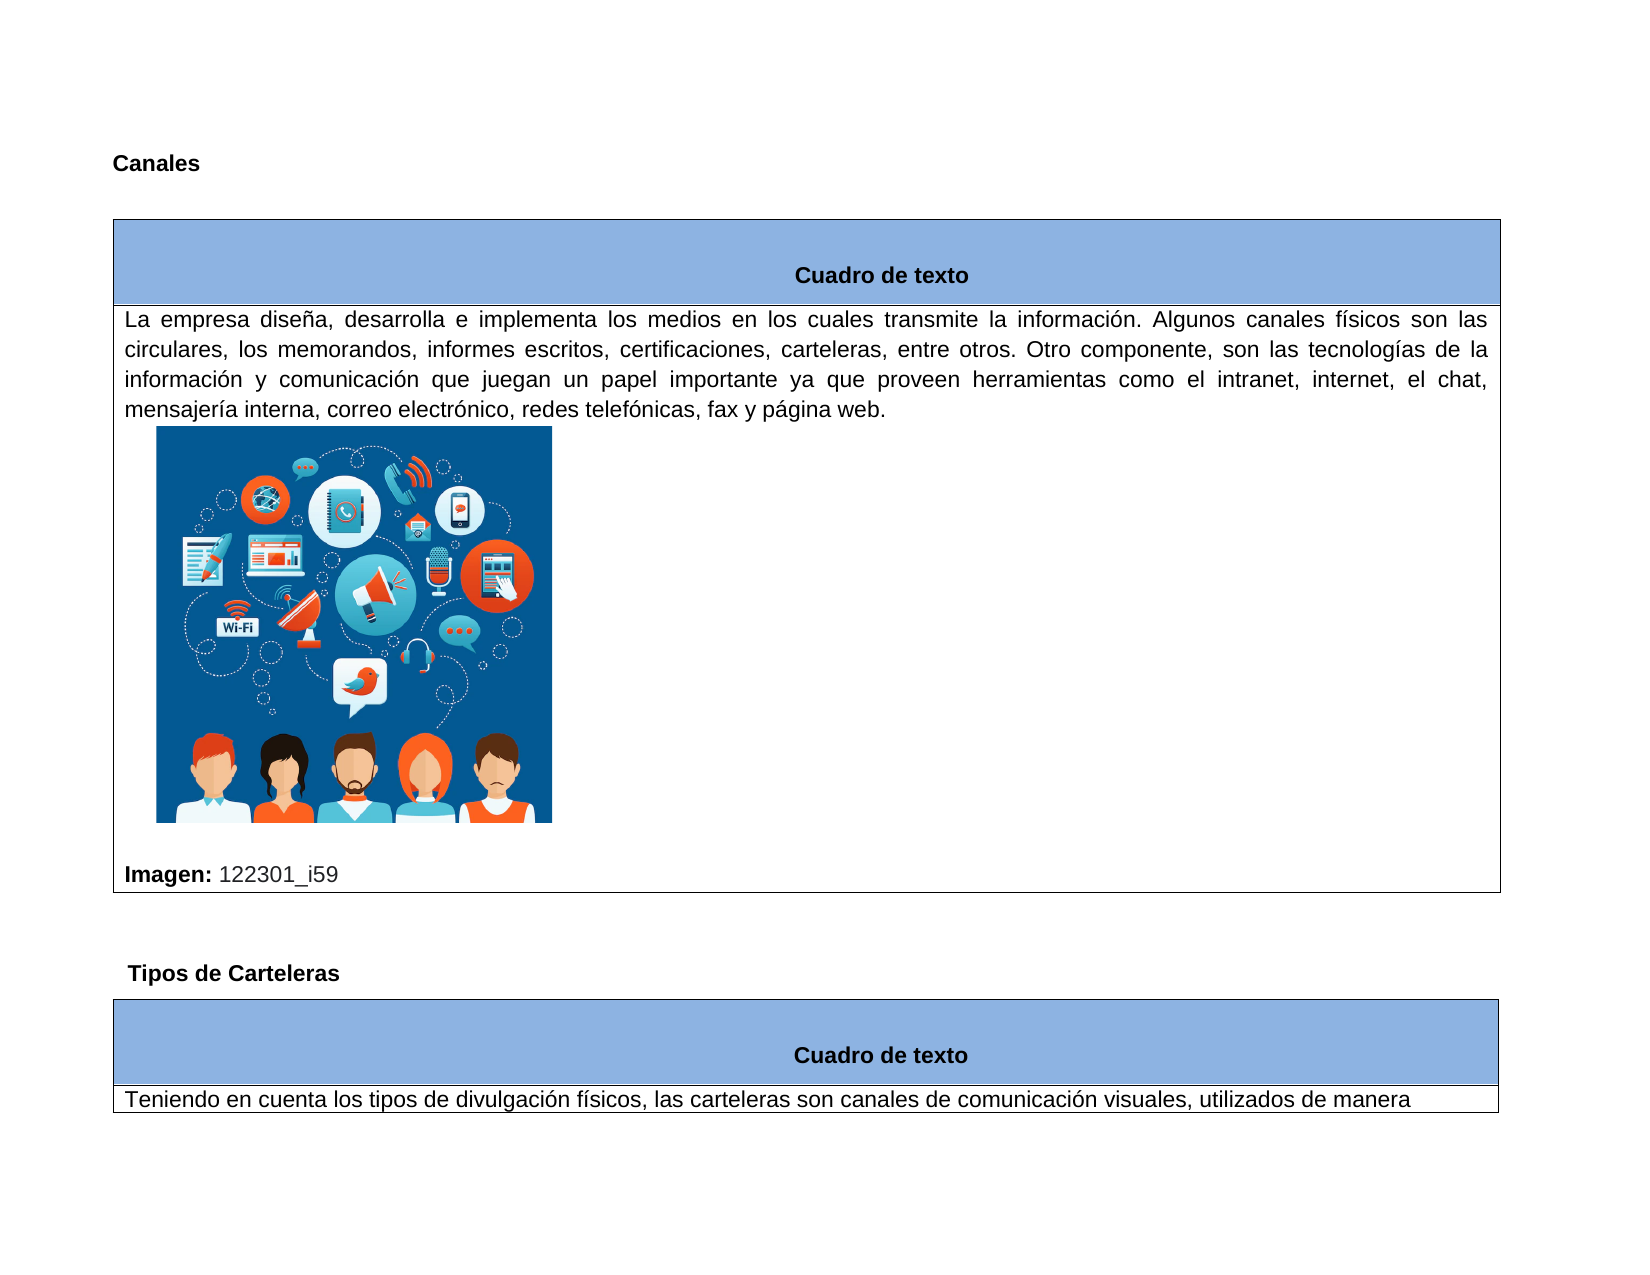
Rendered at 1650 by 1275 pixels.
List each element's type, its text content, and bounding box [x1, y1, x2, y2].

text Tipos de Carteleras [127, 960, 1537, 987]
table_header Cuadro de texto [114, 220, 1500, 304]
picture [156, 426, 553, 823]
text Canales [112, 150, 1537, 176]
table_header Cuadro de texto [114, 1000, 1498, 1084]
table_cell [114, 1086, 1498, 1112]
table_cell La empresa diseña, desarrolla e implementa los medios en los cuales transmite la información. Algunos canales físicos son las circulares, los memorandos, informes escritos, certificaciones, carteleras, entre otros. Otro componente, son las tecnologías de la información y comunicación que juegan un papel importante ya que proveen herramientas como el intranet, internet, el chat, mensajería interna, correo electrónico, redes telefónicas, fax y página web. Imagen: 122301_i59 [114, 306, 1500, 892]
